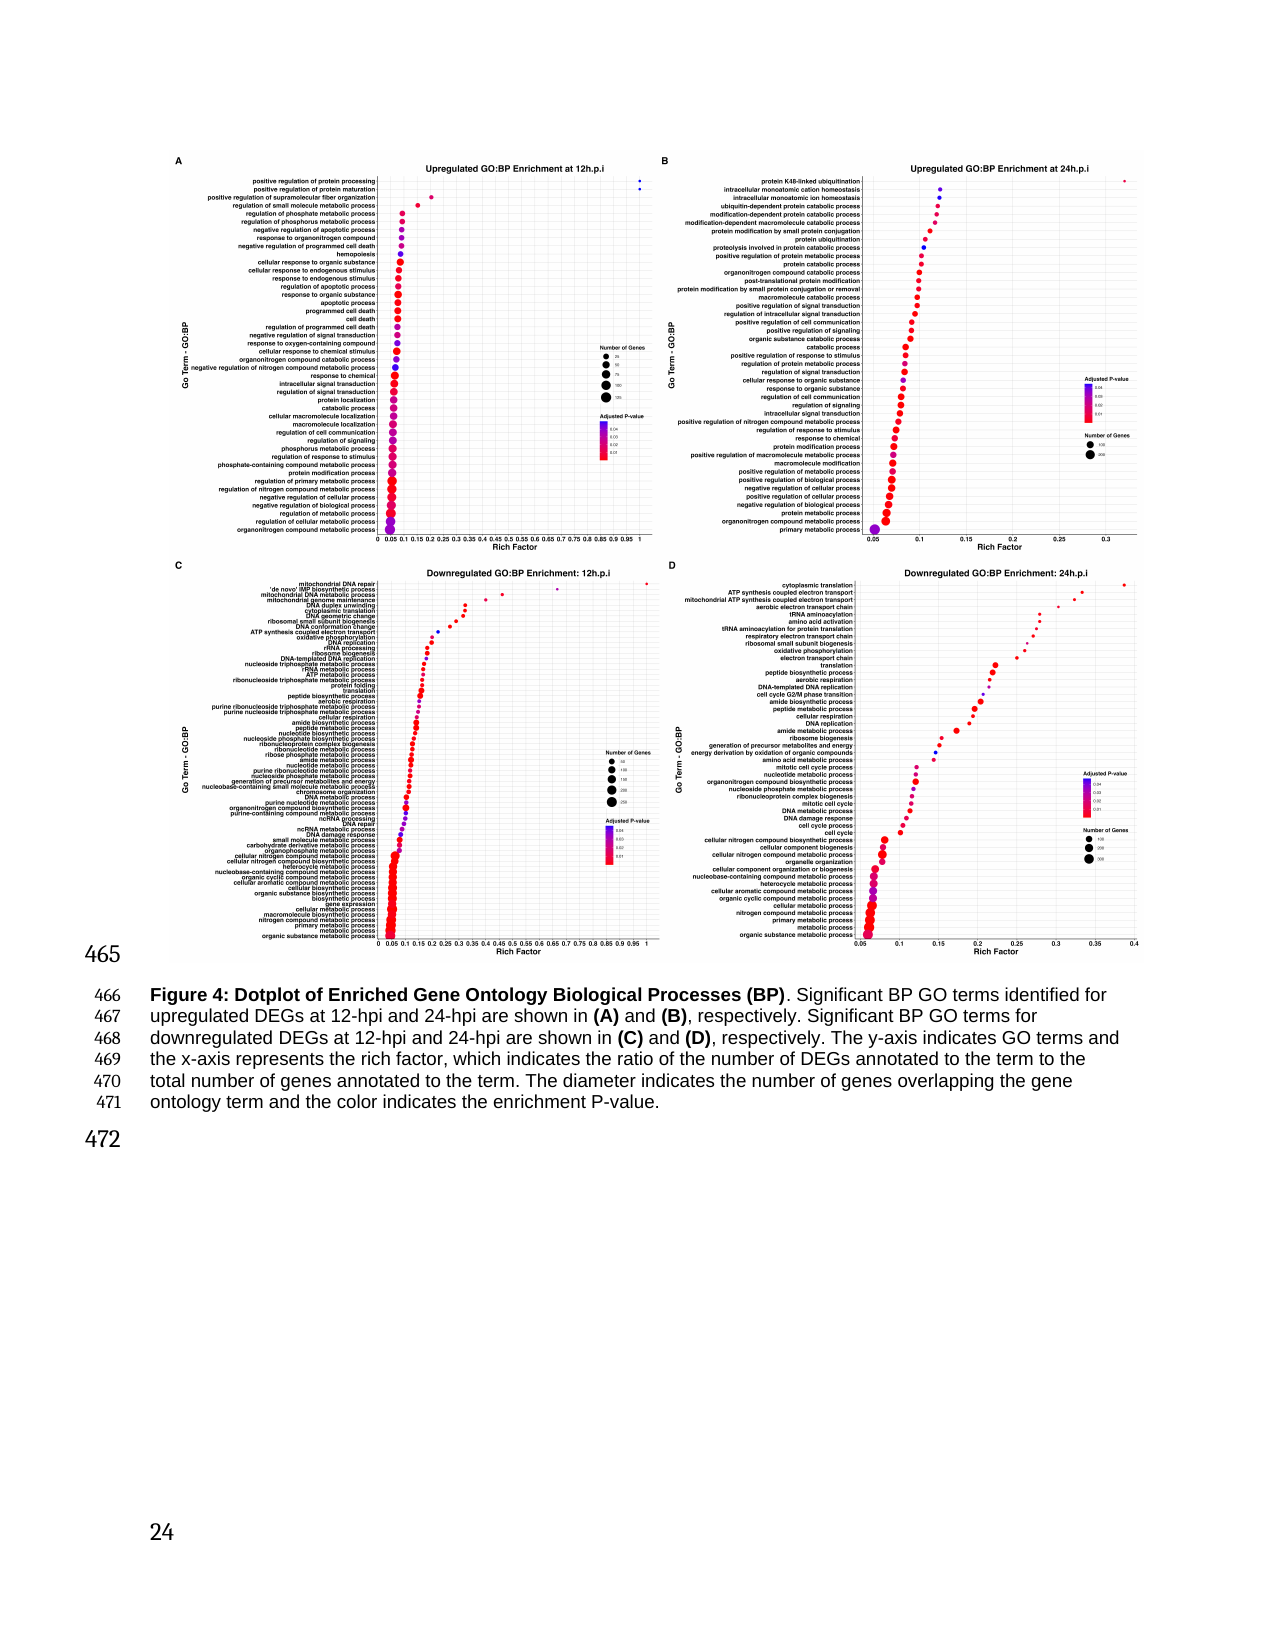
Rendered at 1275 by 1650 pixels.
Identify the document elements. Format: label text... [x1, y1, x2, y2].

text Figure 4: Dotplot of Enriched Gene Ontology Biological Processes (BP). Significant BP GO terms identified for upregulated DEGs at 12-hpi and 24-hpi are shown in (A) and (B), respectively. Significant BP GO terms for downregulated DEGs at 12-hpi and 24-hpi are shown in (C) and (D), respectively. The y-axis indicates GO terms and the x-axis represents the rich factor, which indicates the ratio of the number of DEGs annotated to the term to the total number of genes annotated to the term. The diameter indicates the number of genes overlapping the gene ontology term and the color indicates the enrichment P-value. [150, 983, 1125, 1113]
